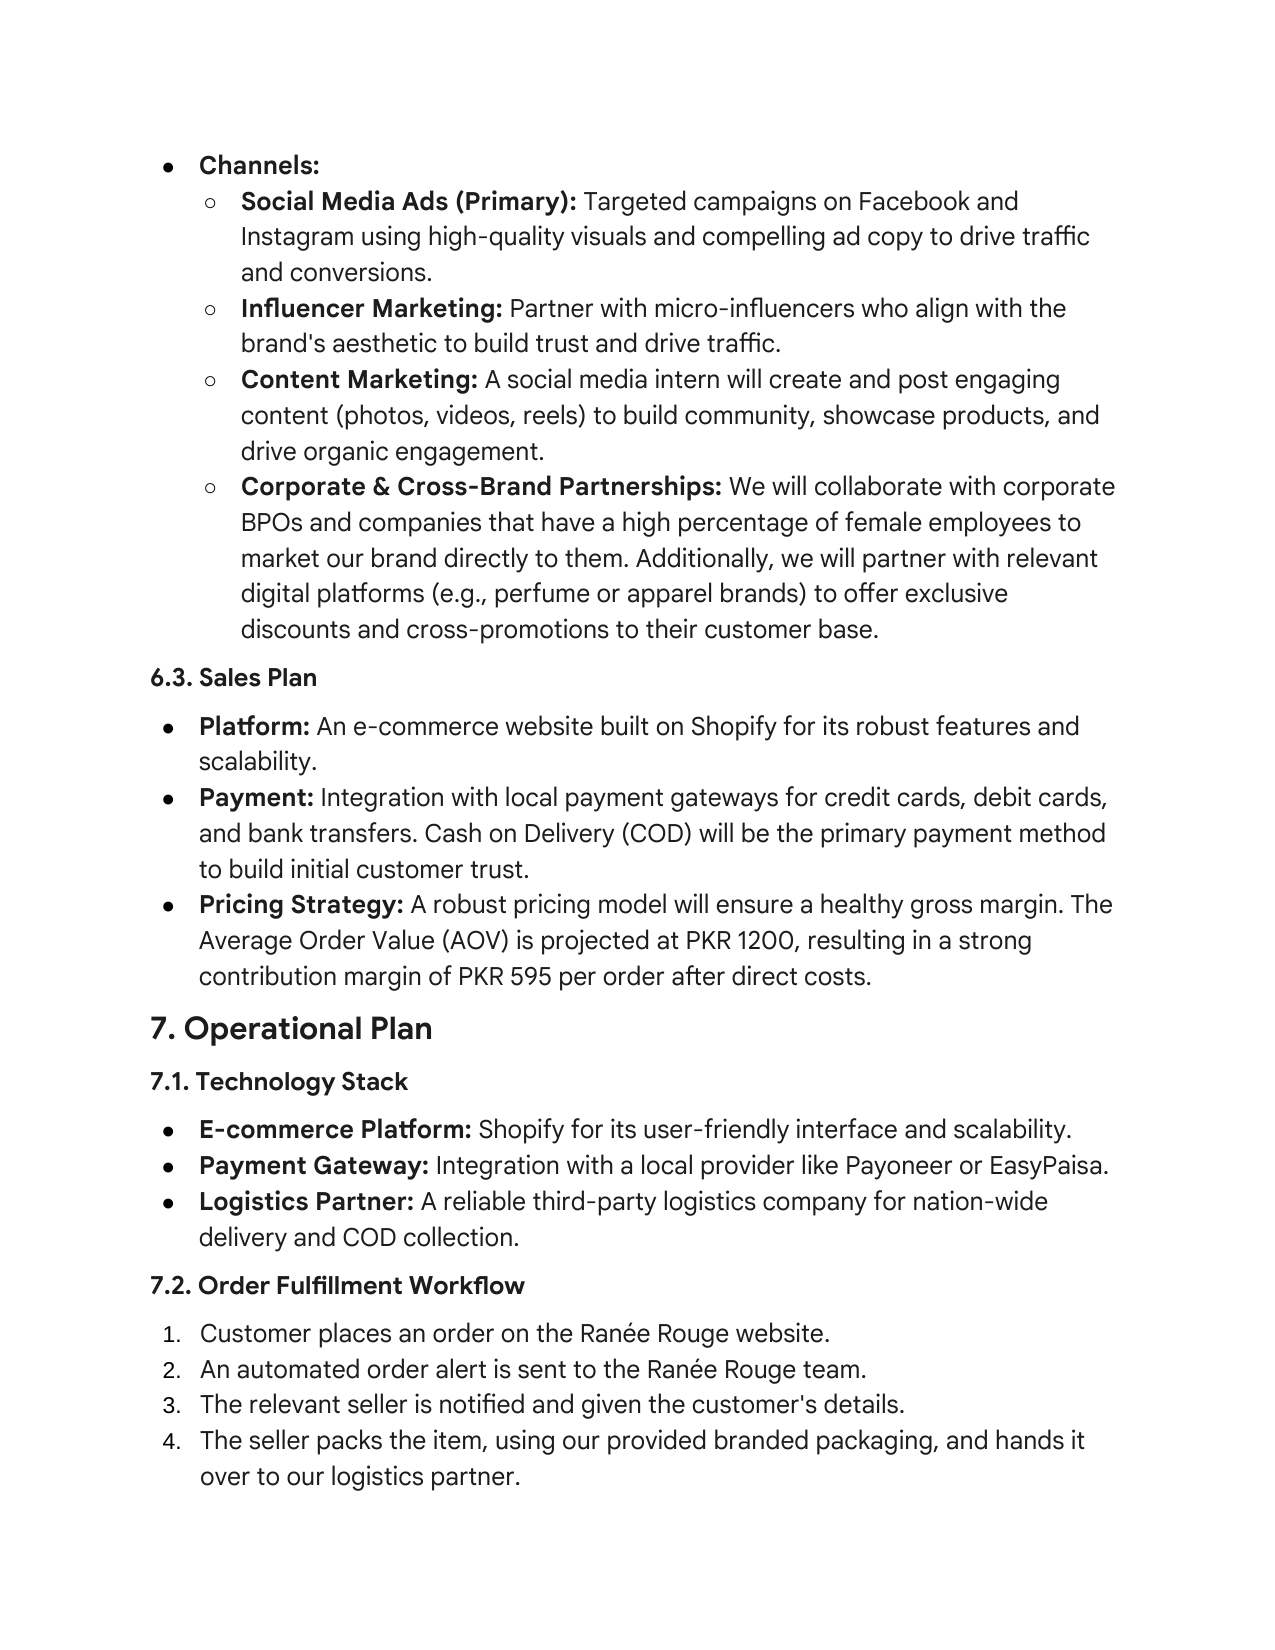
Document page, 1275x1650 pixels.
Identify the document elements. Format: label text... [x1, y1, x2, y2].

subtitle 7.1. Technology Stack [150, 1066, 1125, 1098]
list The seller packs the item, using our provided branded packaging, and hands it over to our logistics partner. [162, 1425, 1125, 1492]
list Logistics Partner: A reliable third-party logistics company for nation-wide delivery and COD collection. [161, 1186, 1125, 1253]
list Pricing Strategy: A robust pricing model will ensure a healthy gross margin. The Average Order Value (AOV) is projected at PKR 1200, resulting in a strong contribution margin of PKR 595 per order after direct costs. [161, 889, 1125, 992]
list Content Marketing: A social media intern will create and post engaging content (photos, videos, reels) to build community, showcase products, and drive organic engagement. [203, 364, 1125, 467]
list Channels: [161, 150, 1125, 181]
list Platform: An e-commerce website built on Shopify for its robust features and scalability. [161, 711, 1125, 778]
subtitle 7.2. Order Fulfillment Workflow [150, 1270, 1125, 1301]
list The relevant seller is notified and given the customer's details. [162, 1390, 1125, 1421]
list Customer places an order on the Ranée Rouge website. [162, 1318, 1125, 1349]
list An automated order alert is sent to the Ranée Rouge team. [162, 1354, 1125, 1385]
subtitle 7. Operational Plan [150, 1009, 1125, 1048]
list Influencer Marketing: Partner with micro-influencers who align with the brand's aesthetic to build trust and drive traffic. [203, 293, 1125, 360]
list Payment Gateway: Integration with a local provider like Payoneer or EasyPaisa. [161, 1150, 1125, 1182]
list E-commerce Platform: Shopify for its user-friendly interface and scalability. [161, 1114, 1125, 1146]
subtitle 6.3. Sales Plan [150, 663, 1125, 694]
list Corporate & Cross-Brand Partnerships: We will collaborate with corporate BPOs and companies that have a high percentage of female employees to market our brand directly to them. Additionally, we will partner with relevant digital platforms (e.g., perfume or apparel brands) to offer exclusive discounts and cross-promotions to their customer base. [203, 472, 1125, 646]
list Payment: Integration with local payment gateways for credit cards, debit cards, and bank transfers. Cash on Delivery (COD) will be the primary payment method to build initial customer trust. [161, 782, 1125, 885]
list Social Media Ads (Primary): Targeted campaigns on Facebook and Instagram using high-quality visuals and compelling ad copy to drive traffic and conversions. [203, 186, 1125, 288]
